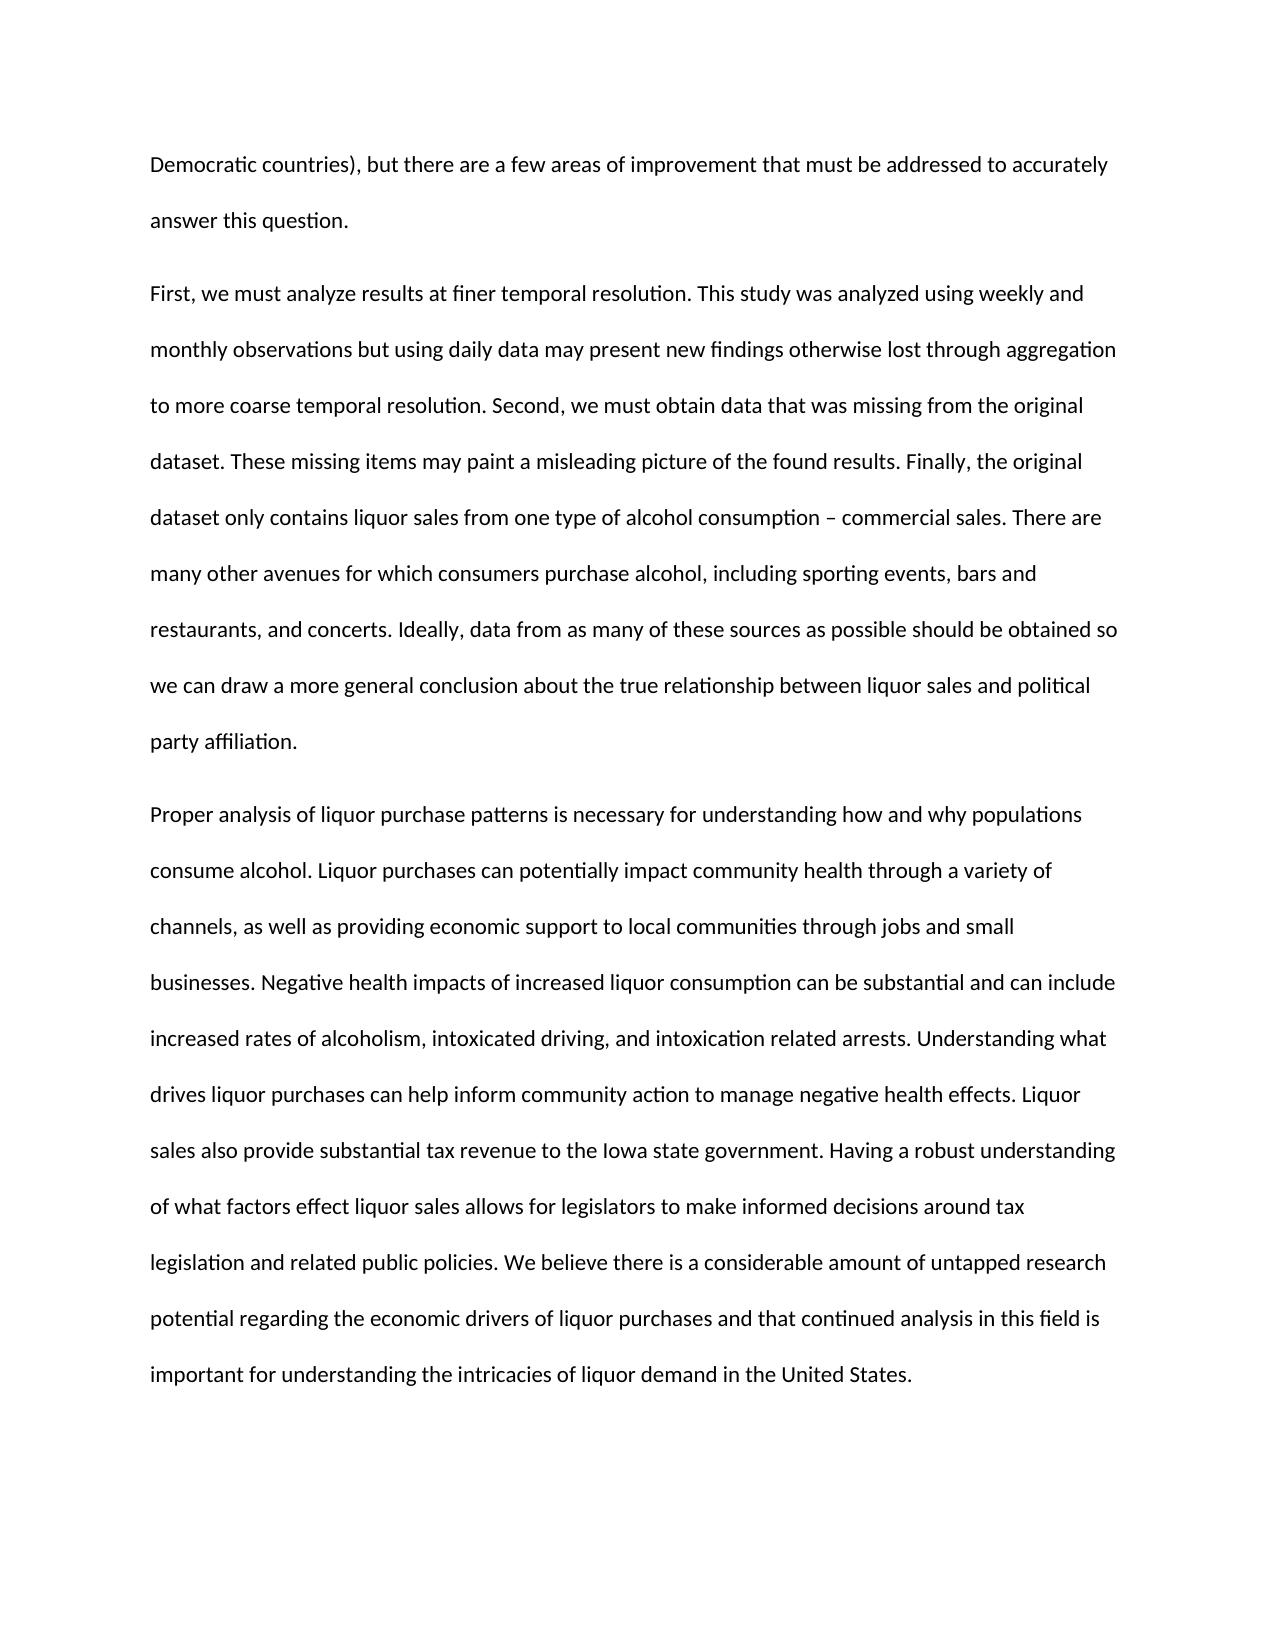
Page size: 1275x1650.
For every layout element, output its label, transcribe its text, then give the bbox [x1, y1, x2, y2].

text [150, 150, 1125, 234]
text Proper analysis of liquor purchase patterns is necessary for understanding how and why populations consume alcohol. Liquor purchases can potentially impact community health through a variety of channels, as well as providing economic support to local communities through jobs and small businesses. Negative health impacts of increased liquor consumption can be substantial and can include increased rates of alcoholism, intoxicated driving, and intoxication related arrests. Understanding what drives liquor purchases can help inform community action to manage negative health effects. Liquor sales also provide substantial tax revenue to the Iowa state government. Having a robust understanding of what factors effect liquor sales allows for legislators to make informed decisions around tax legislation and related public policies. We believe there is a considerable amount of untapped research potential regarding the economic drivers of liquor purchases and that continued analysis in this field is important for understanding the intricacies of liquor demand in the United States. [150, 800, 1125, 1388]
text First, we must analyze results at finer temporal resolution. This study was analyzed using weekly and monthly observations but using daily data may present new findings otherwise lost through aggregation to more coarse temporal resolution. Second, we must obtain data that was missing from the original dataset. These missing items may paint a misleading picture of the found results. Finally, the original dataset only contains liquor sales from one type of alcohol consumption – commercial sales. There are many other avenues for which consumers purchase alcohol, including sporting events, bars and restaurants, and concerts. Ideally, data from as many of these sources as possible should be obtained so we can draw a more general conclusion about the true relationship between liquor sales and political party affiliation. [150, 279, 1125, 755]
